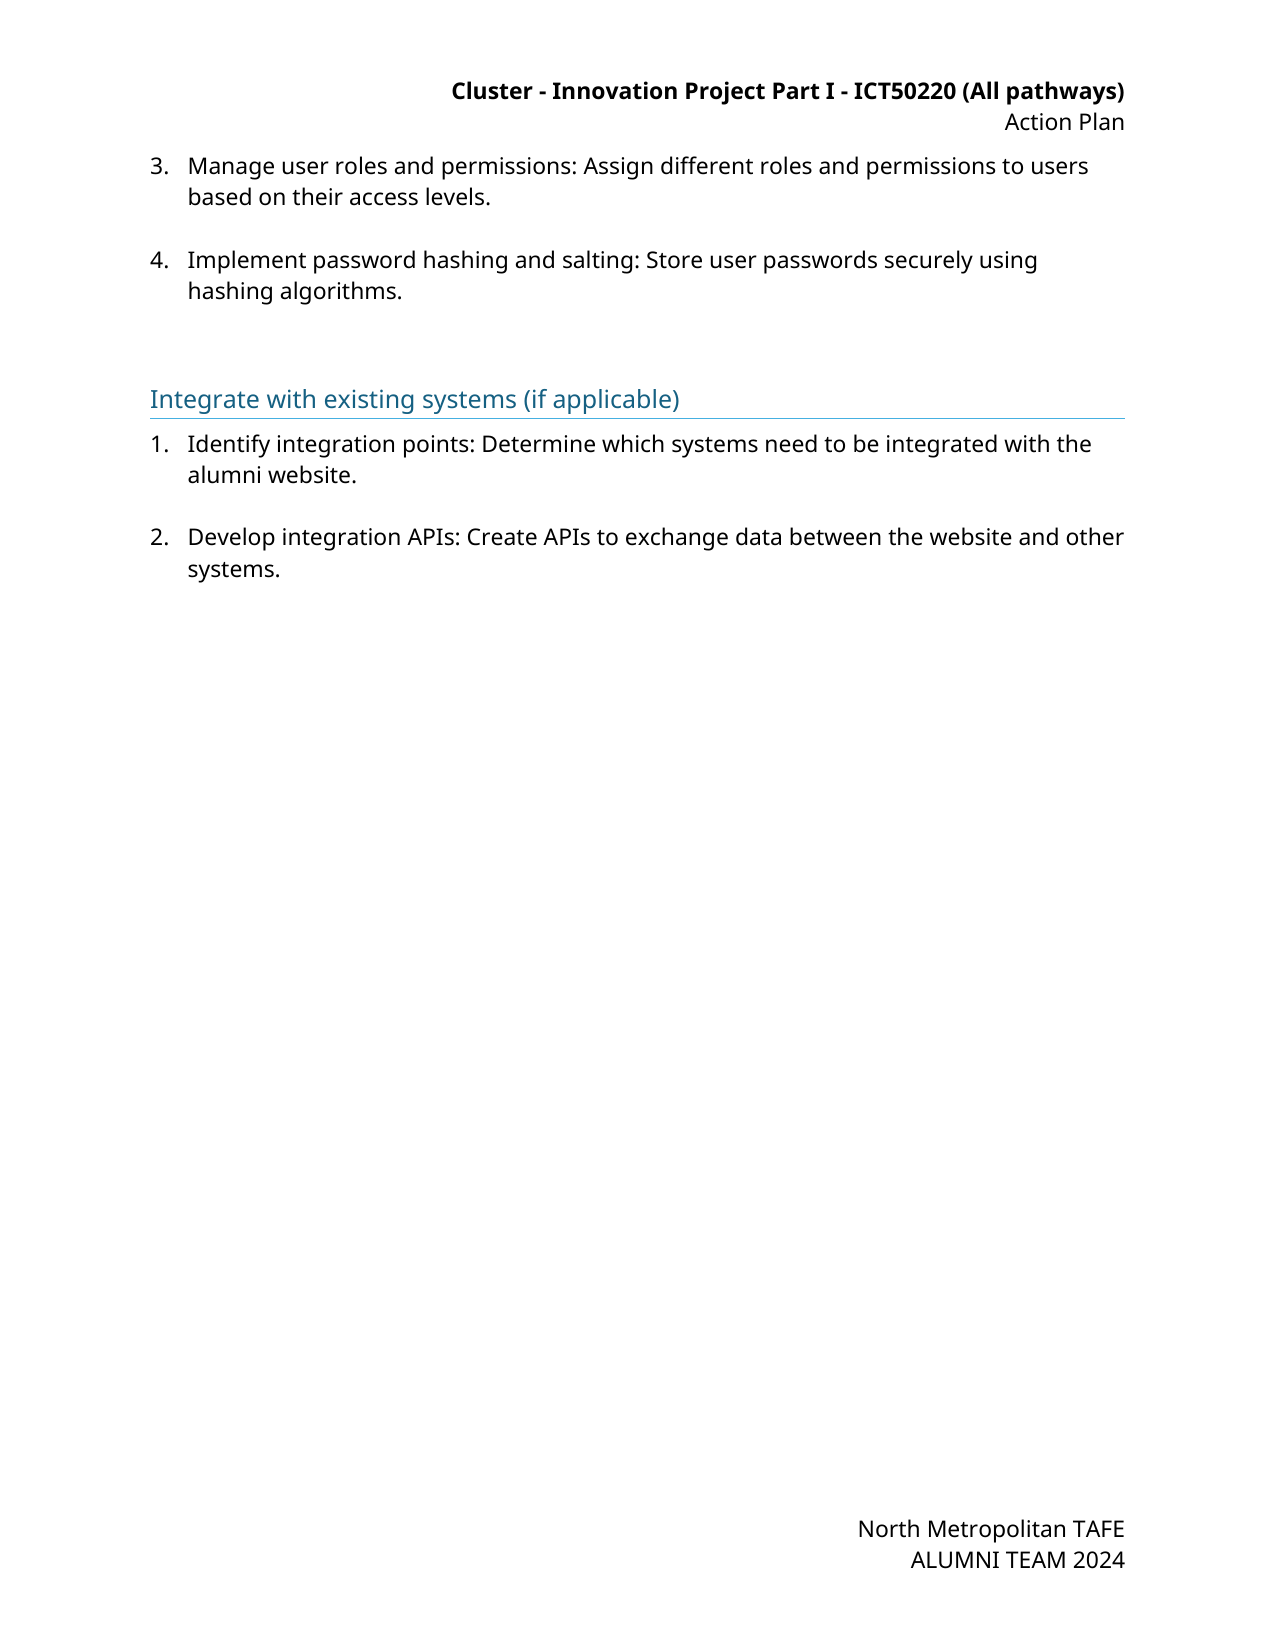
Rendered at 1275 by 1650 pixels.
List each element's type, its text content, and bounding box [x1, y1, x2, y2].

list Develop integration APIs: Create APIs to exchange data between the website and other systems. [150, 521, 1125, 584]
list Implement password hashing and salting: Store user passwords securely using hashing algorithms. [150, 244, 1125, 306]
list Manage user roles and permissions: Assign different roles and permissions to users based on their access levels. [150, 150, 1125, 244]
subtitle Integrate with existing systems (if applicable) [150, 382, 1125, 418]
list Identify integration points: Determine which systems need to be integrated with the alumni website. [150, 427, 1125, 521]
